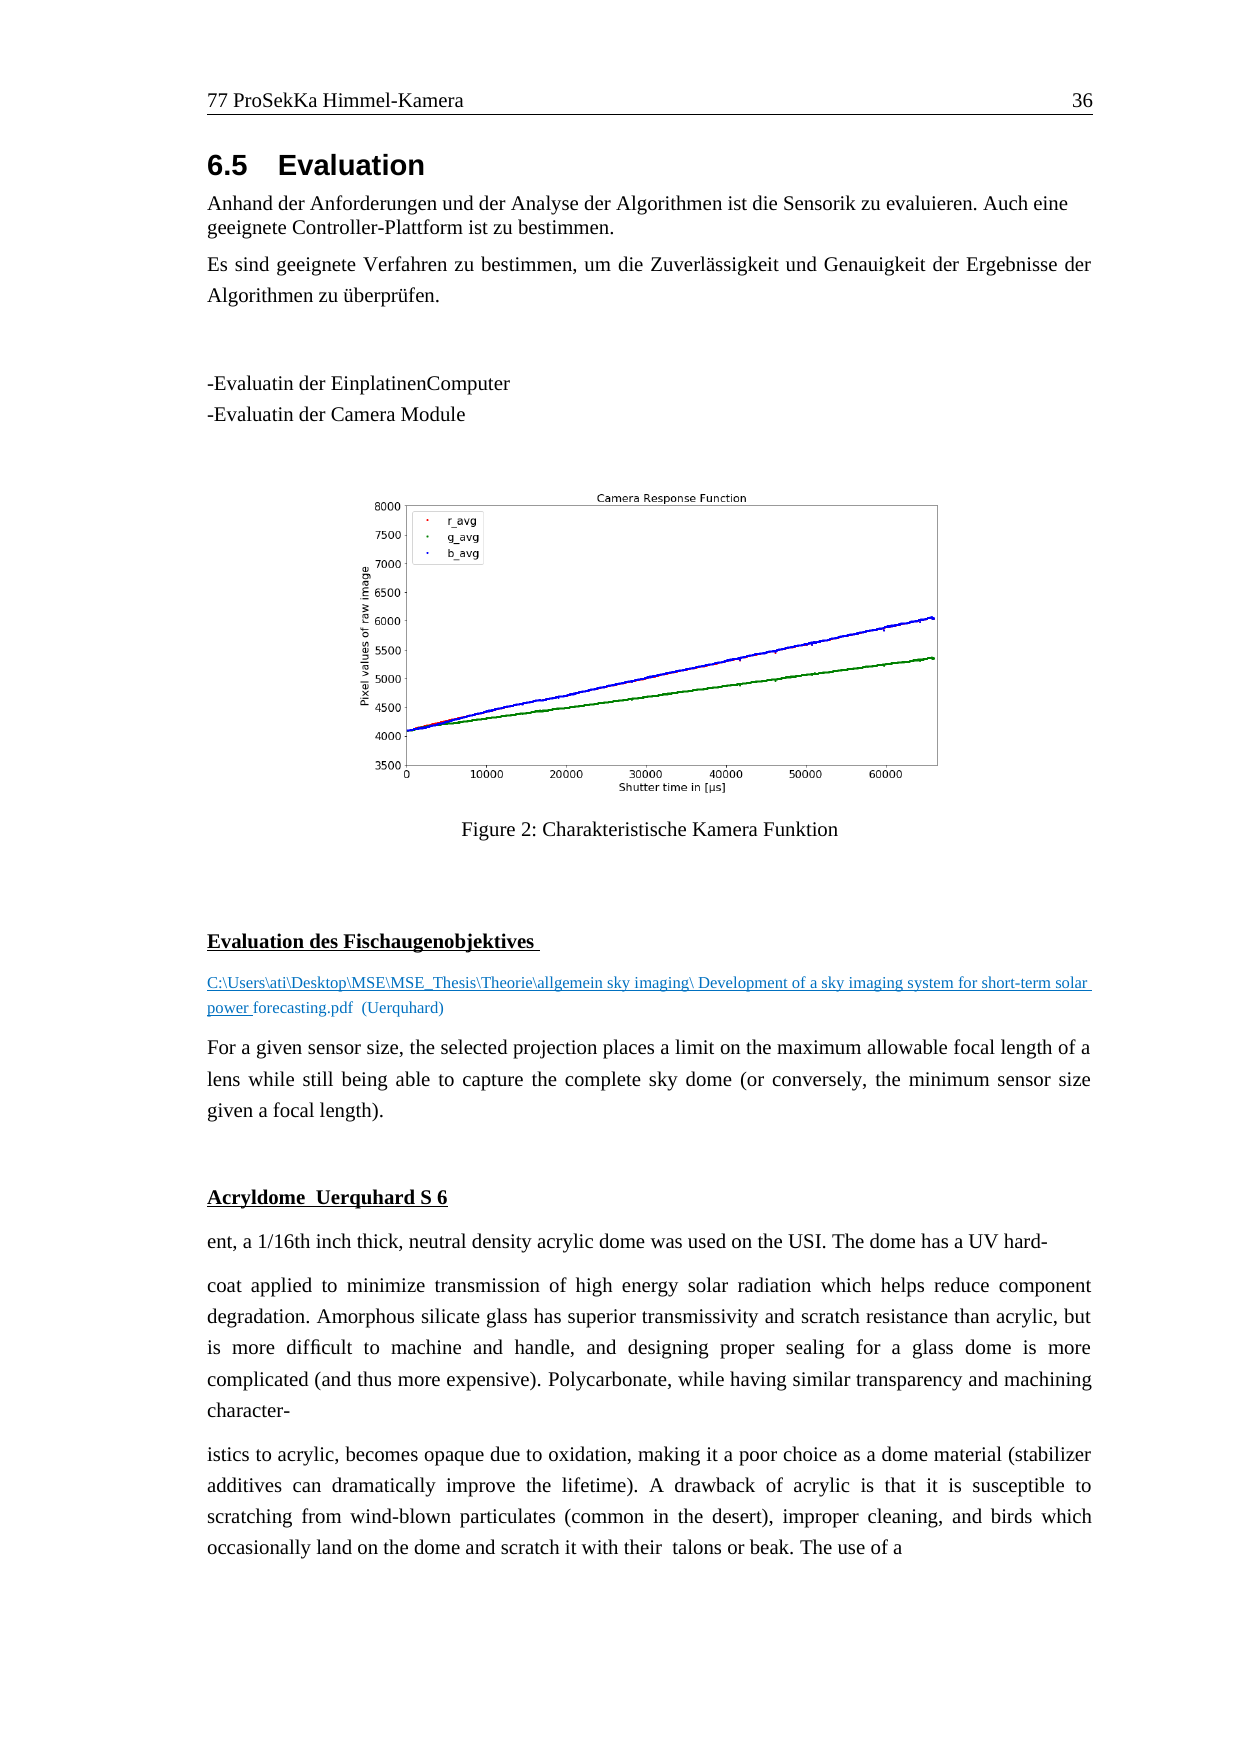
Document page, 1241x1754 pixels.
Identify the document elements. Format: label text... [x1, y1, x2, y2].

text Evaluation des Fischaugenobjektives [207, 929, 1093, 953]
text -Evaluatin der EinplatinenComputer -Evaluatin der Camera Module [207, 371, 1093, 426]
subtitle Evaluation [207, 148, 1093, 181]
picture [356, 489, 944, 797]
text Acryldome Uerquhard S 6 [207, 1185, 1093, 1209]
text Figure 2: Charakteristische Kamera Funktion [207, 817, 1093, 841]
text istics to acrylic, becomes opaque due to oxidation, making it a poor choice as a dome material (stabilizer additives can dramatically improve the lifetime). A drawback of acrylic is that it is susceptible to scratching from wind-blown particulates (common in the desert), improper cleaning, and birds which occasionally land on the dome and scratch it with their talons or beak. The use of a [207, 1441, 1093, 1559]
text Es sind geeignete Verfahren zu bestimmen, um die Zuverlässigkeit und Genauigkeit der Ergebnisse der Algorithmen zu überprüfen. [207, 252, 1093, 307]
text ent, a 1/16th inch thick, neutral density acrylic dome was used on the USI. The dome has a UV hard- [207, 1229, 1093, 1253]
text For a given sensor size, the selected projection places a limit on the maximum allowable focal length of a lens while still being able to capture the complete sky dome (or conversely, the minimum sensor size given a focal length). [207, 1035, 1093, 1122]
text Anhand der Anforderungen und der Analyse der Algorithmen ist die Sensorik zu evaluieren. Auch eine geeignete Controller-Plattform ist zu bestimmen. [207, 191, 1093, 239]
text C:\Users\ati\Desktop\MSE\MSE_Thesis\Theorie\allgemein sky imaging\ Development of a sky imaging system for short-term solar power forecasting.pdf (Uerquhard) [207, 973, 1093, 1017]
text coat applied to minimize transmission of high energy solar radiation which helps reduce component degradation. Amorphous silicate glass has superior transmissivity and scratch resistance than acrylic, but is more difﬁcult to machine and handle, and designing proper sealing for a glass dome is more complicated (and thus more expensive). Polycarbonate, while having similar transparency and machining character- [207, 1273, 1093, 1422]
